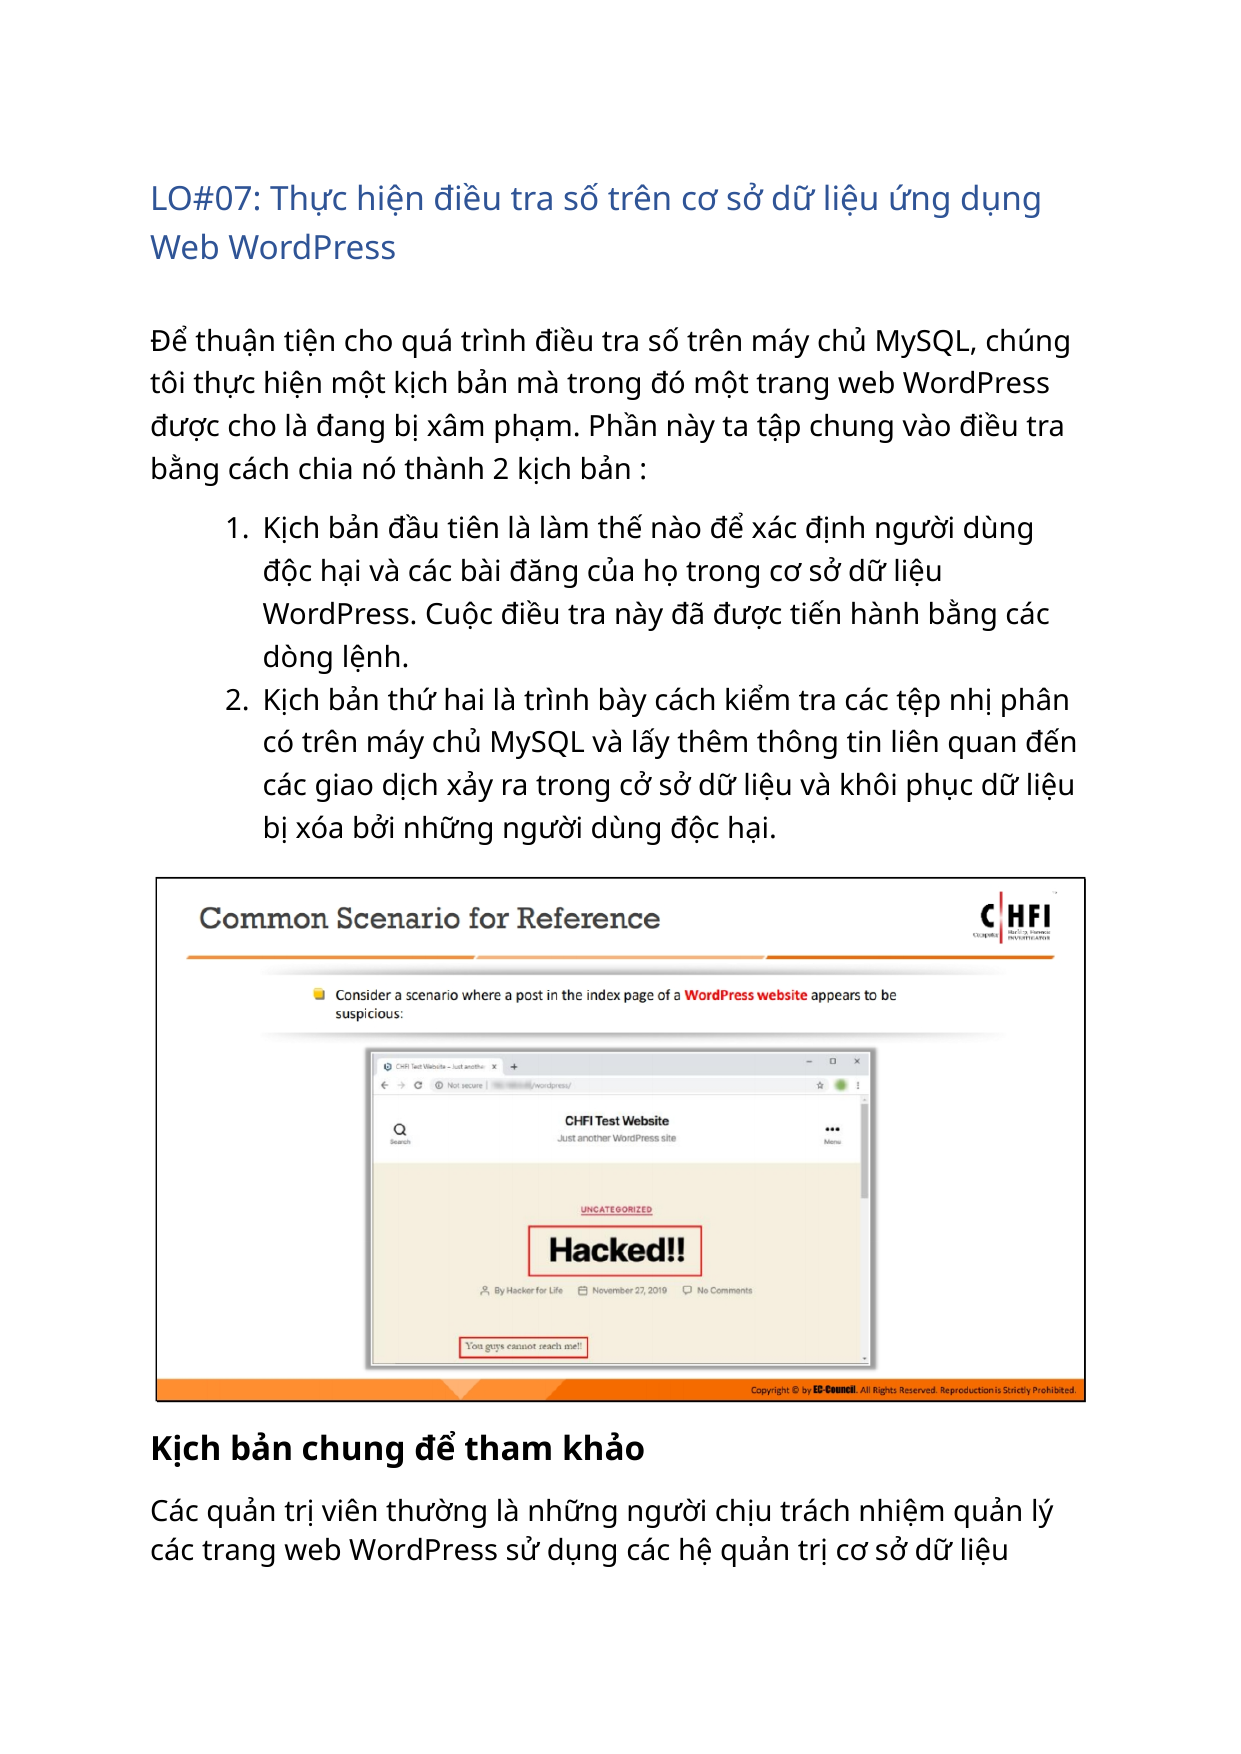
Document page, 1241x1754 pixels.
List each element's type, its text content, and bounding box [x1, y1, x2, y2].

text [150, 1490, 1090, 1569]
list Kịch bản thứ hai là trình bày cách kiểm tra các tệp nhị phân có trên máy chủ MySQL và lấy thêm thông tin liên quan đến các giao dịch xảy ra trong cở sở dữ liệu và khôi phục dữ liệu bị xóa bởi những người dùng độc hại. [225, 679, 1090, 847]
text Kịch bản chung để tham khảo [150, 1424, 1090, 1470]
list Kịch bản đầu tiên là làm thế nào để xác định người dùng độc hại và các bài đăng của họ trong cơ sở dữ liệu WordPress. Cuộc điều tra này đã được tiến hành bằng các dòng lệnh. [225, 508, 1090, 676]
text Để thuận tiện cho quá trình điều tra số trên máy chủ MySQL, chúng tôi thực hiện một kịch bản mà trong đó một trang web WordPress được cho là đang bị xâm phạm. Phần này ta tập chung vào điều tra bằng cách chia nó thành 2 kịch bản : [150, 320, 1090, 488]
picture [150, 866, 1091, 1406]
subtitle LO#07: Thực hiện điều tra số trên cơ sở dữ liệu ứng dụng Web WordPress [150, 175, 1090, 269]
